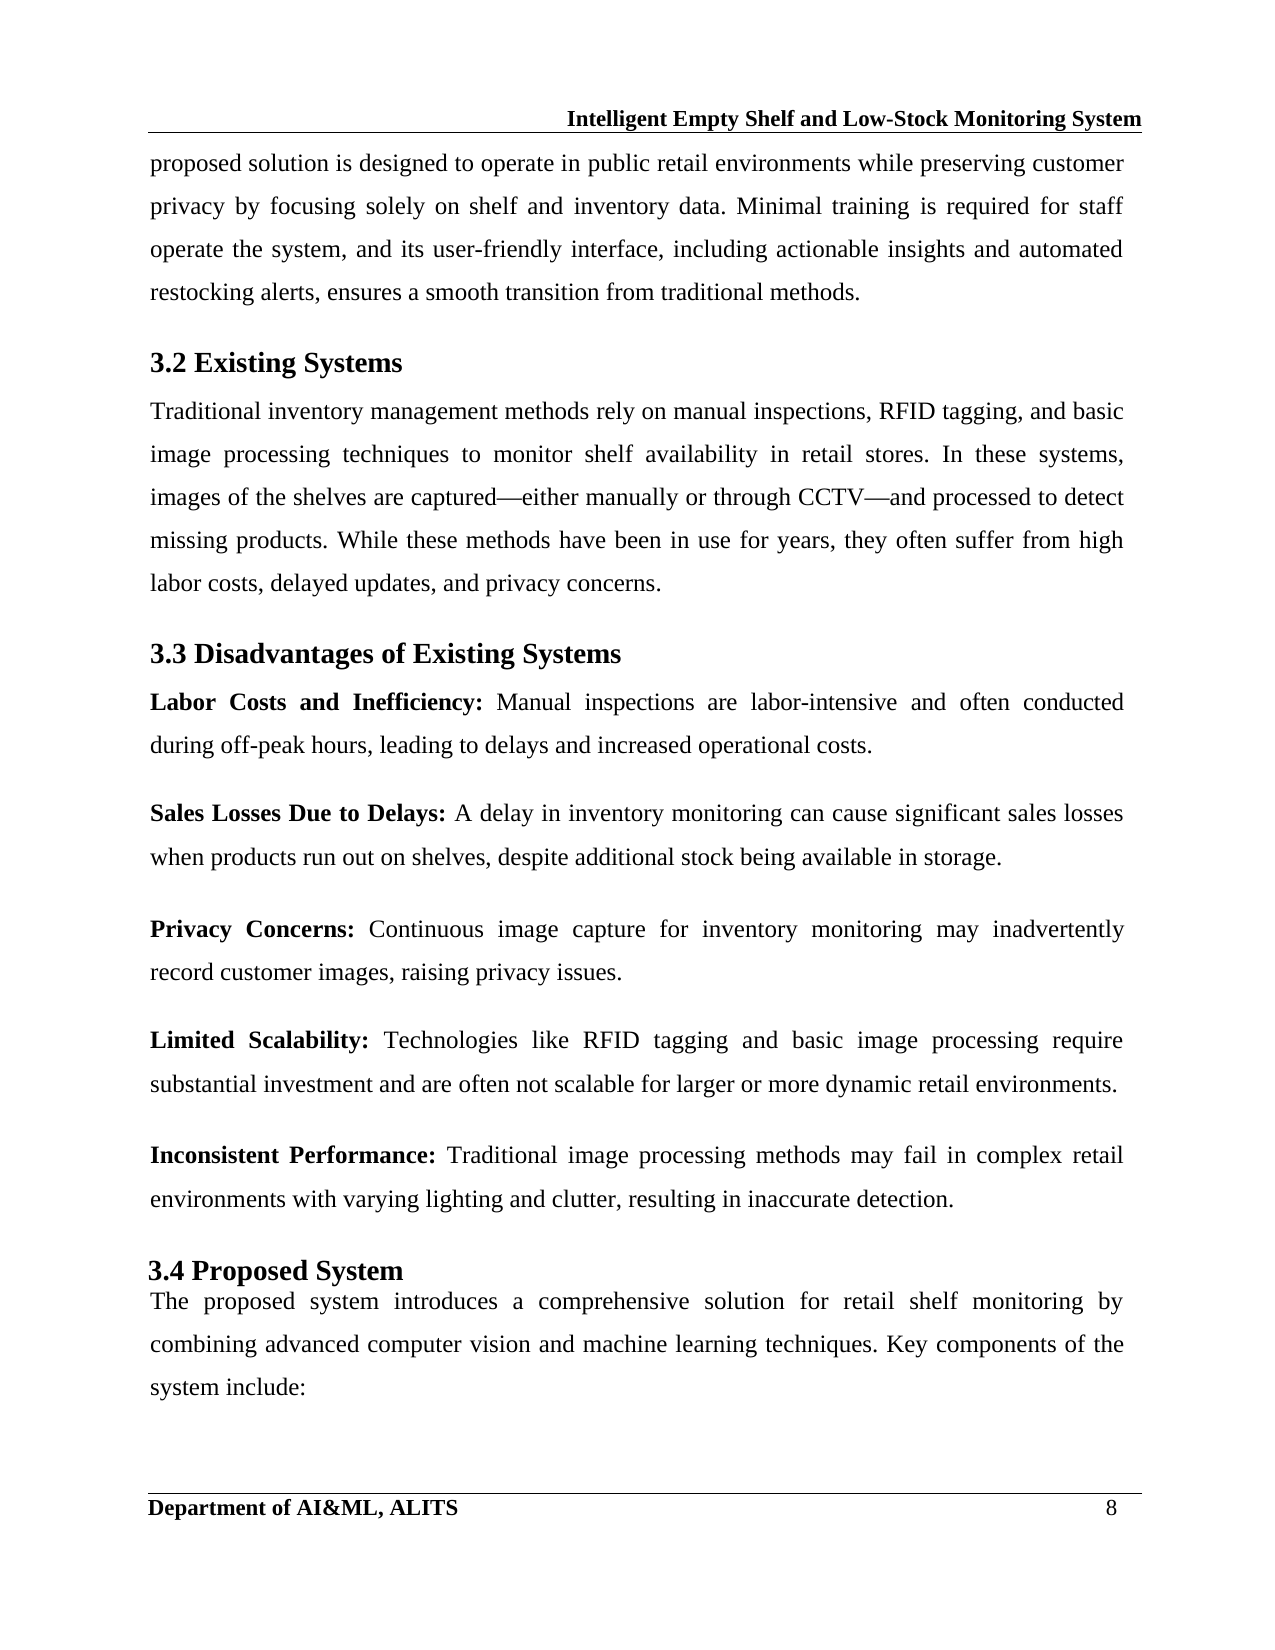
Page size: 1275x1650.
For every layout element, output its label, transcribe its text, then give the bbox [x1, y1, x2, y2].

text Limited Scalability: Technologies like RFID tagging and basic image processing require substantial investment and are often not scalable for larger or more dynamic retail environments. [150, 1025, 1124, 1097]
text Sales Losses Due to Delays: A delay in inventory monitoring can cause significant sales losses when products run out on shelves, despite additional stock being available in storage. [150, 798, 1124, 871]
text Labor Costs and Inefficiency: Manual inspections are labor-intensive and often conducted during off-peak hours, leading to delays and increased operational costs. [150, 687, 1125, 759]
text The proposed system introduces a comprehensive solution for retail shelf monitoring by combining advanced computer vision and machine learning techniques. Key components of the system include: [150, 1286, 1125, 1401]
text Inconsistent Performance: Traditional image processing methods may fail in complex retail environments with varying lighting and clutter, resulting in inaccurate detection. [150, 1140, 1125, 1213]
text Traditional inventory management methods rely on manual inspections, RFID tagging, and basic image processing techniques to monitor shelf availability in retail stores. In these systems, images of the shelves are captured—either manually or through CCTV—and processed to detect missing products. While these methods have been in use for years, they often suffer from high labor costs, delayed updates, and privacy concerns. [150, 396, 1125, 597]
text Privacy Concerns: Continuous image capture for inventory monitoring may inadvertently record customer images, raising privacy issues. [150, 914, 1124, 986]
subtitle Disadvantages of Existing Systems [150, 636, 1142, 670]
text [150, 148, 1124, 306]
subtitle Existing Systems [150, 345, 1142, 379]
subtitle 3.4 Proposed System [148, 1253, 1142, 1286]
